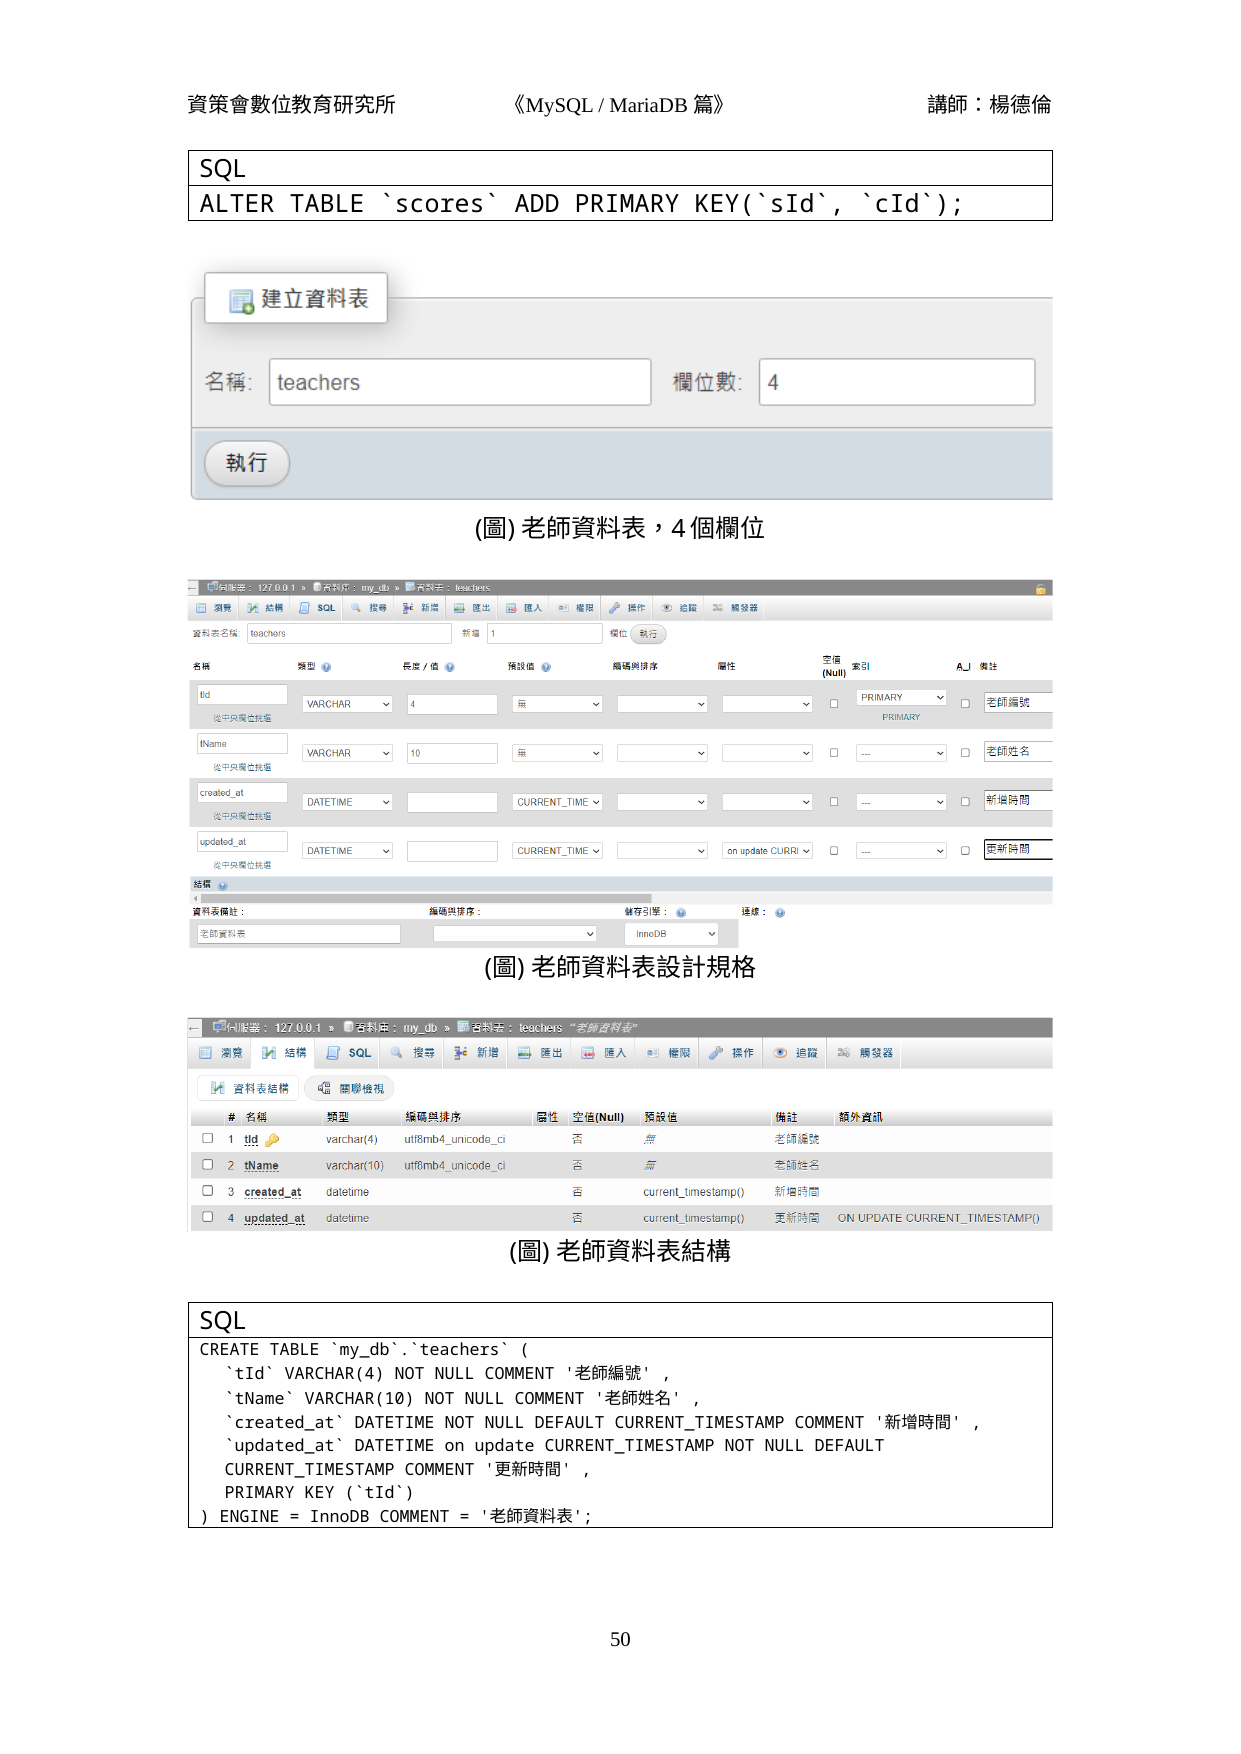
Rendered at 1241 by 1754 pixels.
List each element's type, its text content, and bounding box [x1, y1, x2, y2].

table_header SQL [189, 151, 1052, 185]
text (圖) 老師資料表結構 [187, 1232, 1053, 1267]
picture [187, 255, 1053, 508]
table_cell ALTER TABLE `scores` ADD PRIMARY KEY(`sId`, `cId`); [189, 186, 1052, 220]
text (圖) 老師資料表設計規格 [187, 948, 1053, 984]
text (圖) 老師資料表，4個欄位 [187, 508, 1053, 544]
table_header SQL [189, 1303, 1052, 1337]
picture [187, 1017, 1053, 1232]
picture [187, 578, 1053, 948]
table_cell CREATE TABLE `my_db`.`teachers` ( `tId` VARCHAR(4) NOT NULL COMMENT '老師編號' , `tName` VARCHAR(10) NOT NULL COMMENT '老師姓名' , `created_at` DATETIME NOT NULL DEFAULT CURRENT_TIMESTAMP COMMENT '新增時間' , `updated_at` DATETIME on update CURRENT_TIMESTAMP NOT NULL DEFAULT CURRENT_TIMESTAMP COMMENT '更新時間' , PRIMARY KEY (`tId`) ) ENGINE = InnoDB COMMENT = '老師資料表'; [189, 1338, 1052, 1527]
